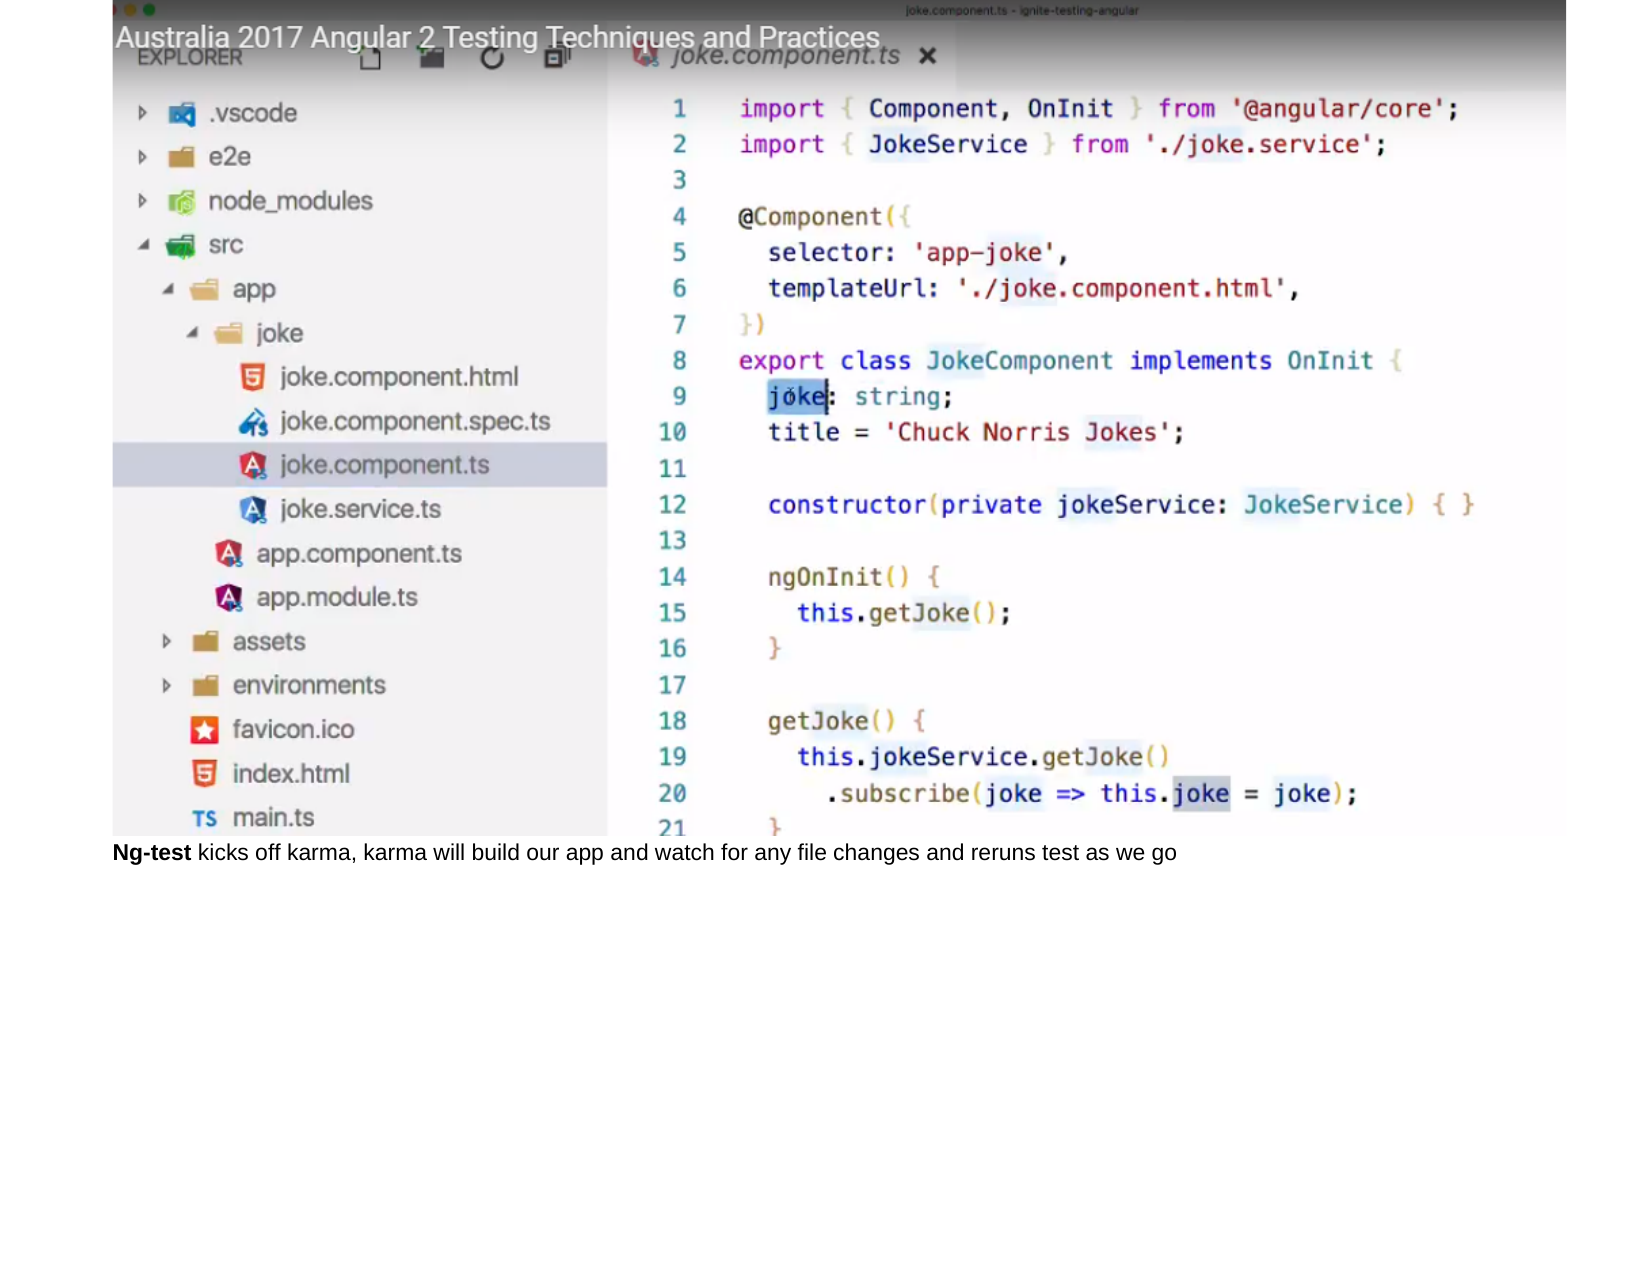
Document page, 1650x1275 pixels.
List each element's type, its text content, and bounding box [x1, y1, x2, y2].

picture [112, 0, 1567, 836]
text Ng-test kicks off karma, karma will build our app and watch for any file changes and reruns test as we go [112, 839, 1566, 866]
